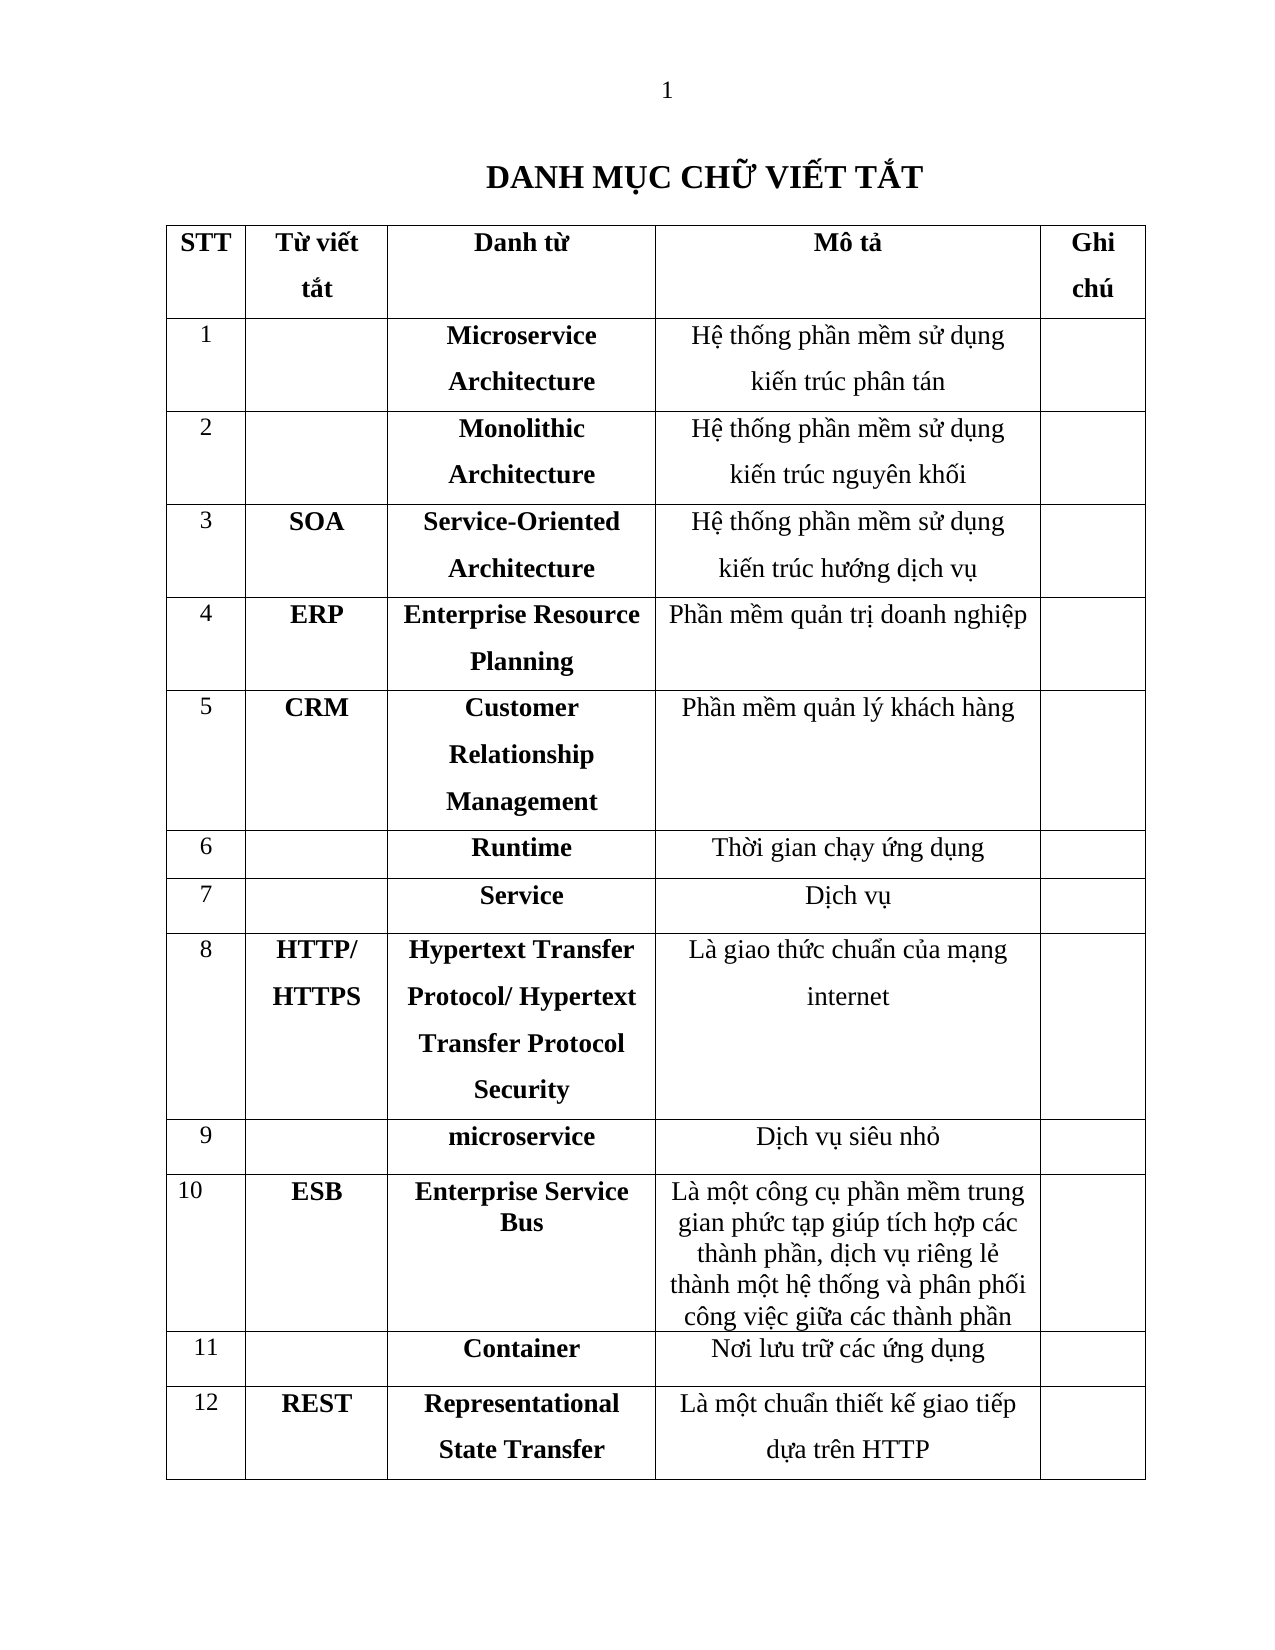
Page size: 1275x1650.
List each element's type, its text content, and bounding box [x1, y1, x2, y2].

table_cell Hypertext Transfer Protocol/ Hypertext Transfer Protocol Security [388, 934, 655, 1119]
table_cell [1041, 598, 1145, 690]
table_cell 10 [167, 1175, 245, 1331]
table_cell Microservice Architecture [388, 319, 655, 411]
table_cell REST [246, 1387, 387, 1479]
table_cell Là một chuẩn thiết kế giao tiếp dựa trên HTTP [656, 1387, 1040, 1479]
table_cell [1041, 691, 1145, 830]
table_cell [246, 319, 387, 411]
table_cell [1041, 1120, 1145, 1174]
table_cell 5 [167, 691, 245, 830]
table_cell Representational State Transfer [388, 1387, 655, 1479]
table_cell Dịch vụ [656, 879, 1040, 933]
table_cell Là một công cụ phần mềm trung gian phức tạp giúp tích hợp các thành phần, dịch vụ riêng lẻ thành một hệ thống và phân phối công việc giữa các thành phần [656, 1175, 1040, 1331]
table_cell [1041, 319, 1145, 411]
subtitle DANH MỤC CHỮ VIẾT TẮT [177, 157, 1157, 196]
table_cell Hệ thống phần mềm sử dụng kiến trúc phân tán [656, 319, 1040, 411]
table_cell [1041, 831, 1145, 878]
table_cell Là giao thức chuẩn của mạng internet [656, 934, 1040, 1119]
table_cell Dịch vụ siêu nhỏ [656, 1120, 1040, 1174]
table_cell 12 [167, 1387, 245, 1479]
table_cell HTTP/ HTTPS [246, 934, 387, 1119]
table_cell Enterprise Service Bus [388, 1175, 655, 1331]
table_cell Service [388, 879, 655, 933]
table_cell [246, 1120, 387, 1174]
table_cell Nơi lưu trữ các ứng dụng [656, 1332, 1040, 1386]
table_cell 3 [167, 505, 245, 597]
table_cell Service-Oriented Architecture [388, 505, 655, 597]
table_cell [1041, 879, 1145, 933]
table_header STT [167, 226, 245, 318]
table_cell 4 [167, 598, 245, 690]
table_cell 7 [167, 879, 245, 933]
table_header Ghi chú [1041, 226, 1145, 318]
table_cell ERP [246, 598, 387, 690]
table_cell Hệ thống phần mềm sử dụng kiến trúc nguyên khối [656, 412, 1040, 504]
table_cell Container [388, 1332, 655, 1386]
table_cell Customer Relationship Management [388, 691, 655, 830]
table_cell [1041, 934, 1145, 1119]
table_cell [246, 831, 387, 878]
table_cell [1041, 1175, 1145, 1331]
table_cell [1041, 1332, 1145, 1386]
table_cell 11 [167, 1332, 245, 1386]
table_cell microservice [388, 1120, 655, 1174]
table_header Mô tả [656, 226, 1040, 318]
table_cell [1041, 1387, 1145, 1479]
table_cell 1 [167, 319, 245, 411]
table_cell Monolithic Architecture [388, 412, 655, 504]
table_cell 9 [167, 1120, 245, 1174]
table_header Từ viết tắt [246, 226, 387, 318]
table_cell Hệ thống phần mềm sử dụng kiến trúc hướng dịch vụ [656, 505, 1040, 597]
table_cell CRM [246, 691, 387, 830]
table_cell Phần mềm quản trị doanh nghiệp [656, 598, 1040, 690]
table_cell 2 [167, 412, 245, 504]
table_header Danh từ [388, 226, 655, 318]
table_cell Phần mềm quản lý khách hàng [656, 691, 1040, 830]
table_cell ESB [246, 1175, 387, 1331]
table_cell [246, 1332, 387, 1386]
table_cell [1041, 412, 1145, 504]
table_cell SOA [246, 505, 387, 597]
table_cell [246, 879, 387, 933]
table_cell [1041, 505, 1145, 597]
table_cell 8 [167, 934, 245, 1119]
table_cell [246, 412, 387, 504]
table_cell 6 [167, 831, 245, 878]
table_cell Enterprise Resource Planning [388, 598, 655, 690]
table_cell Runtime [388, 831, 655, 878]
table_cell Thời gian chạy ứng dụng [656, 831, 1040, 878]
